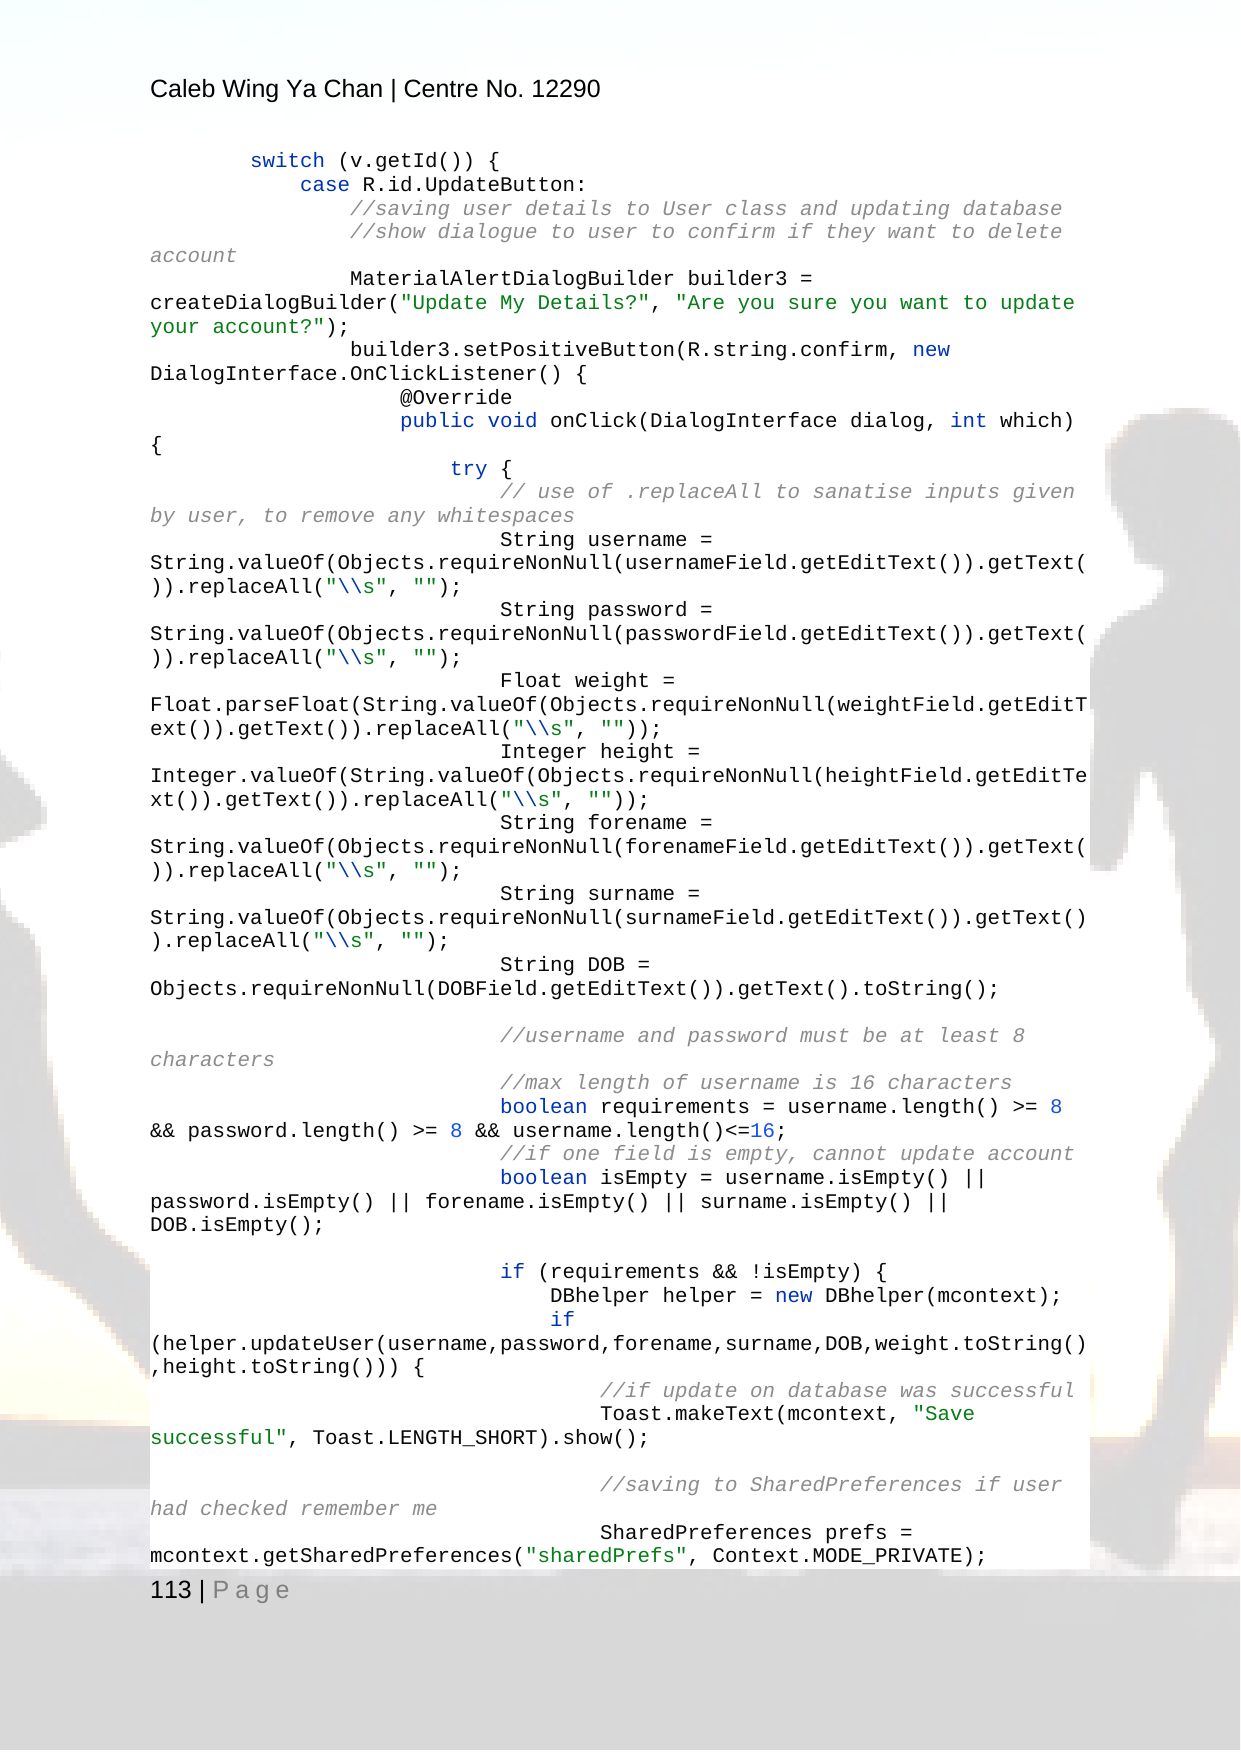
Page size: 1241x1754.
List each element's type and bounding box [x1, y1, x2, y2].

text [150, 150, 1090, 1569]
